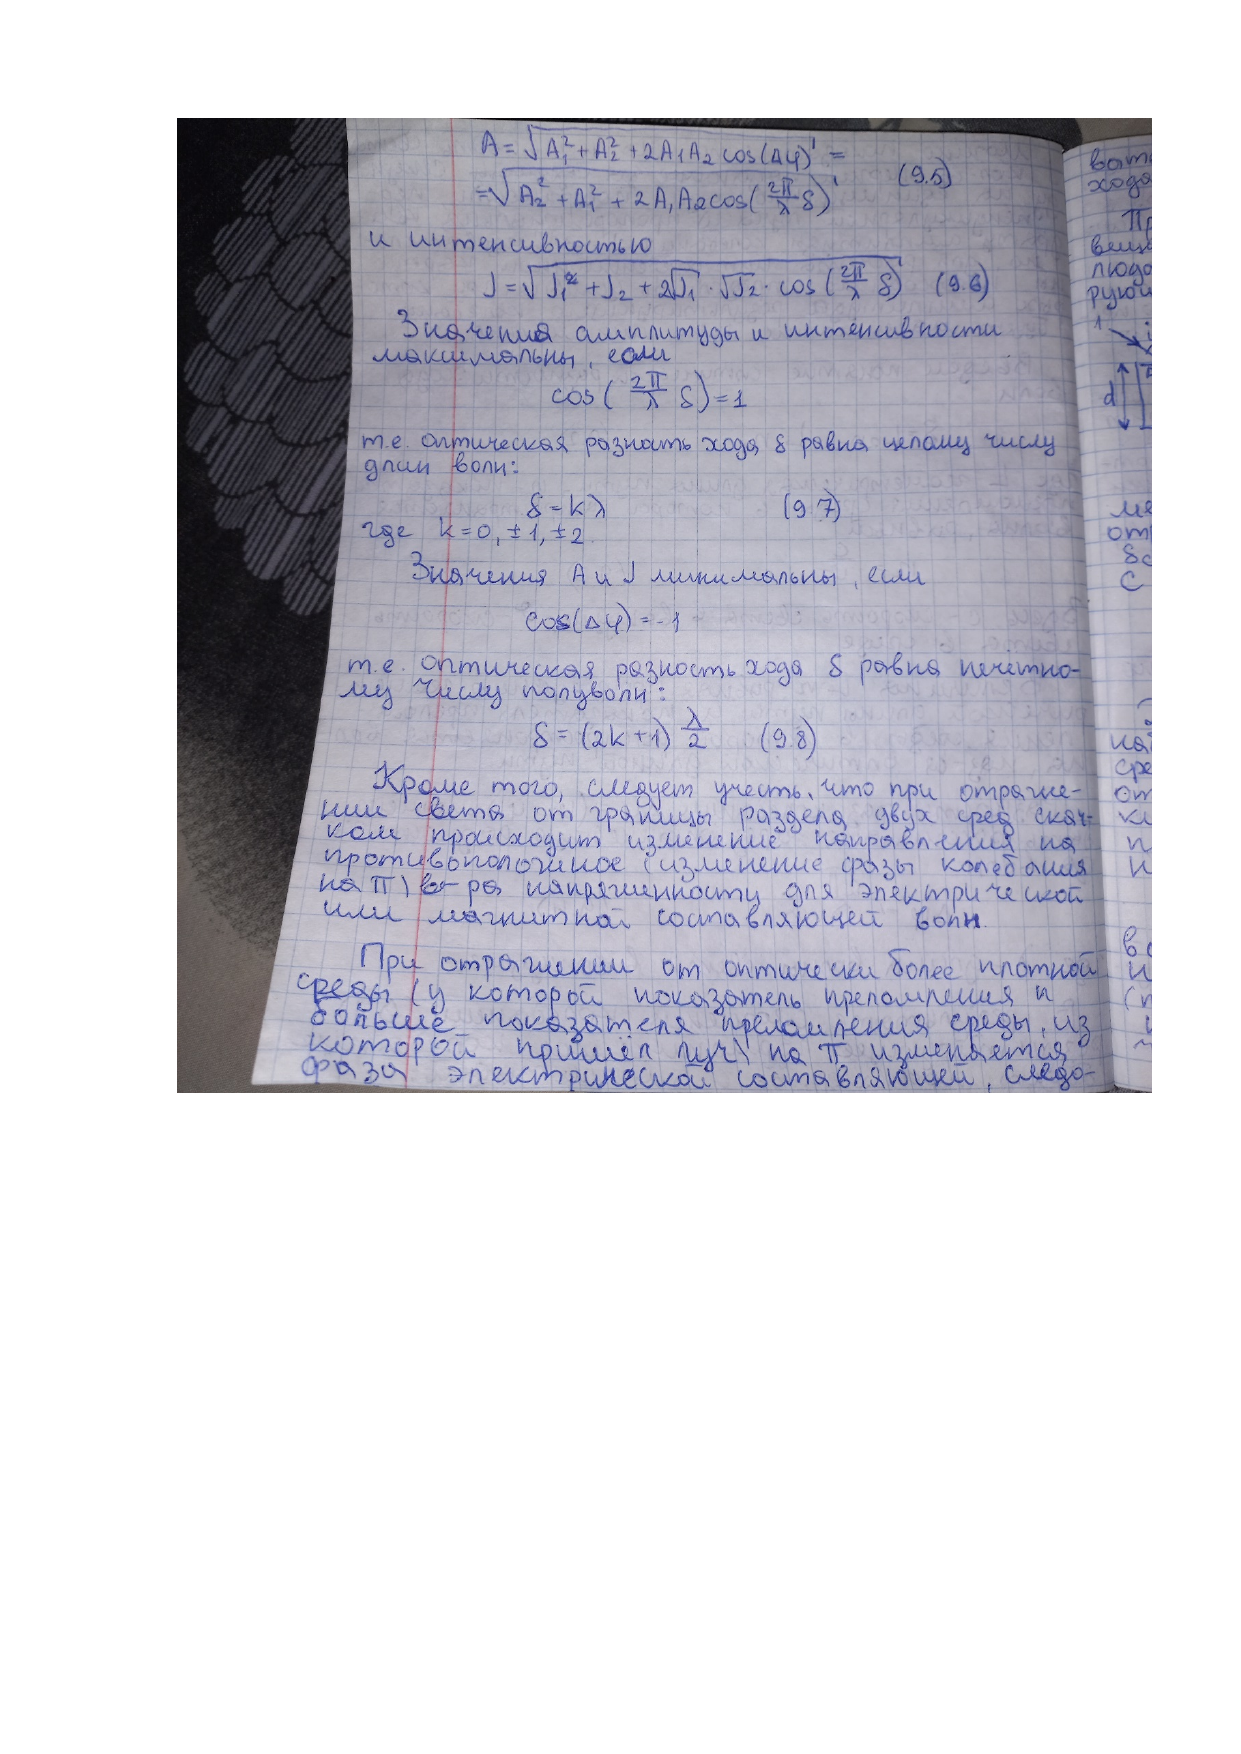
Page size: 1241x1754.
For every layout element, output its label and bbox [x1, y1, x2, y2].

picture [177, 118, 1152, 1093]
